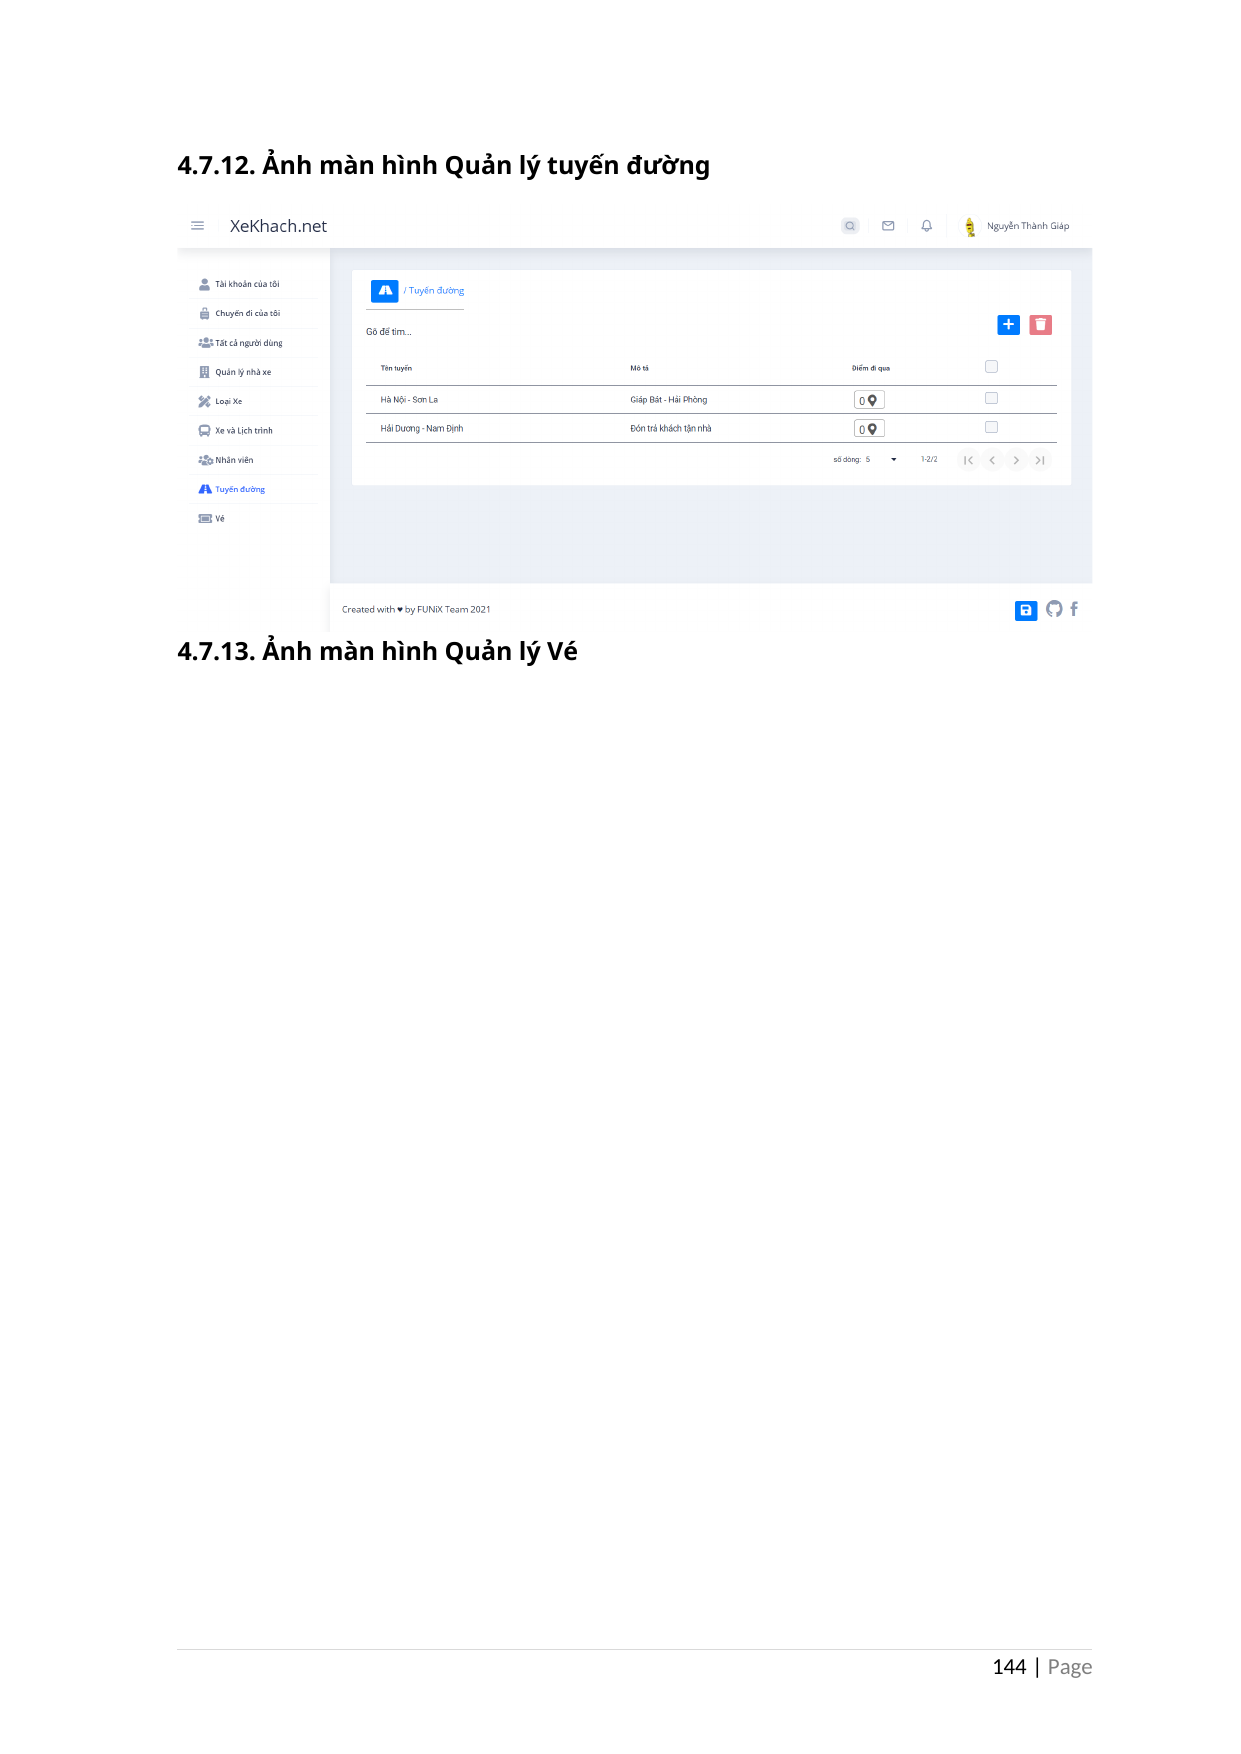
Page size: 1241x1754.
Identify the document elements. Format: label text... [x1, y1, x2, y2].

picture [177, 204, 1093, 632]
subtitle 4.7.13. Ảnh màn hình Quản lý Vé [177, 634, 1092, 668]
subtitle 4.7.12. Ảnh màn hình Quản lý tuyến đường [177, 148, 1092, 182]
